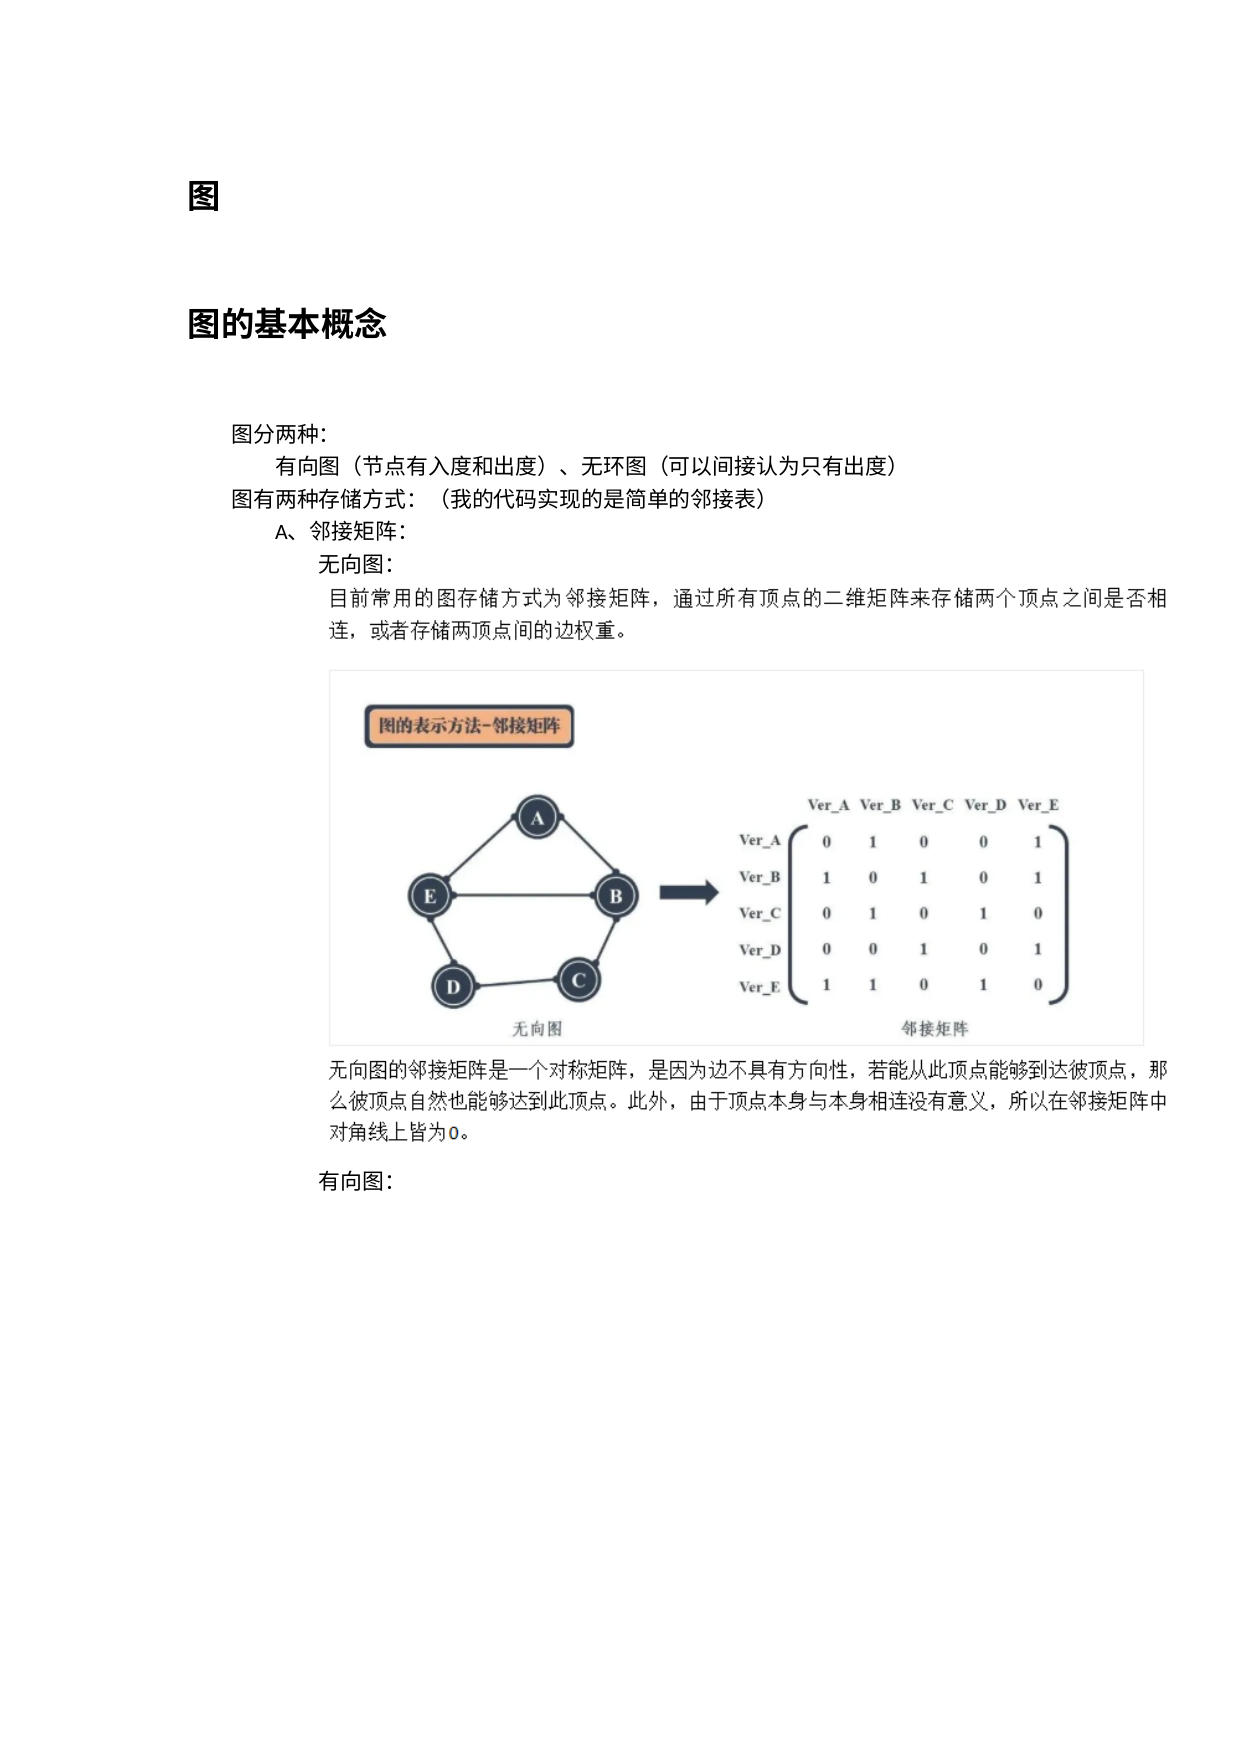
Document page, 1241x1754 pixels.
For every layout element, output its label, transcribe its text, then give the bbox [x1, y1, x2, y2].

picture [318, 578, 1184, 1148]
list 无向图： [275, 546, 1053, 579]
list 有向图（节点有入度和出度）、无环图（可以间接认为只有出度） [231, 449, 1053, 481]
subtitle 图 [187, 162, 1053, 227]
list A、邻接矩阵： [231, 514, 1053, 546]
text 有向图： [275, 1164, 1053, 1196]
list 图有两种存储方式：（我的代码实现的是简单的邻接表） [187, 481, 1053, 514]
subtitle 图的基本概念 [187, 289, 1053, 354]
list 图分两种： [187, 416, 1053, 449]
